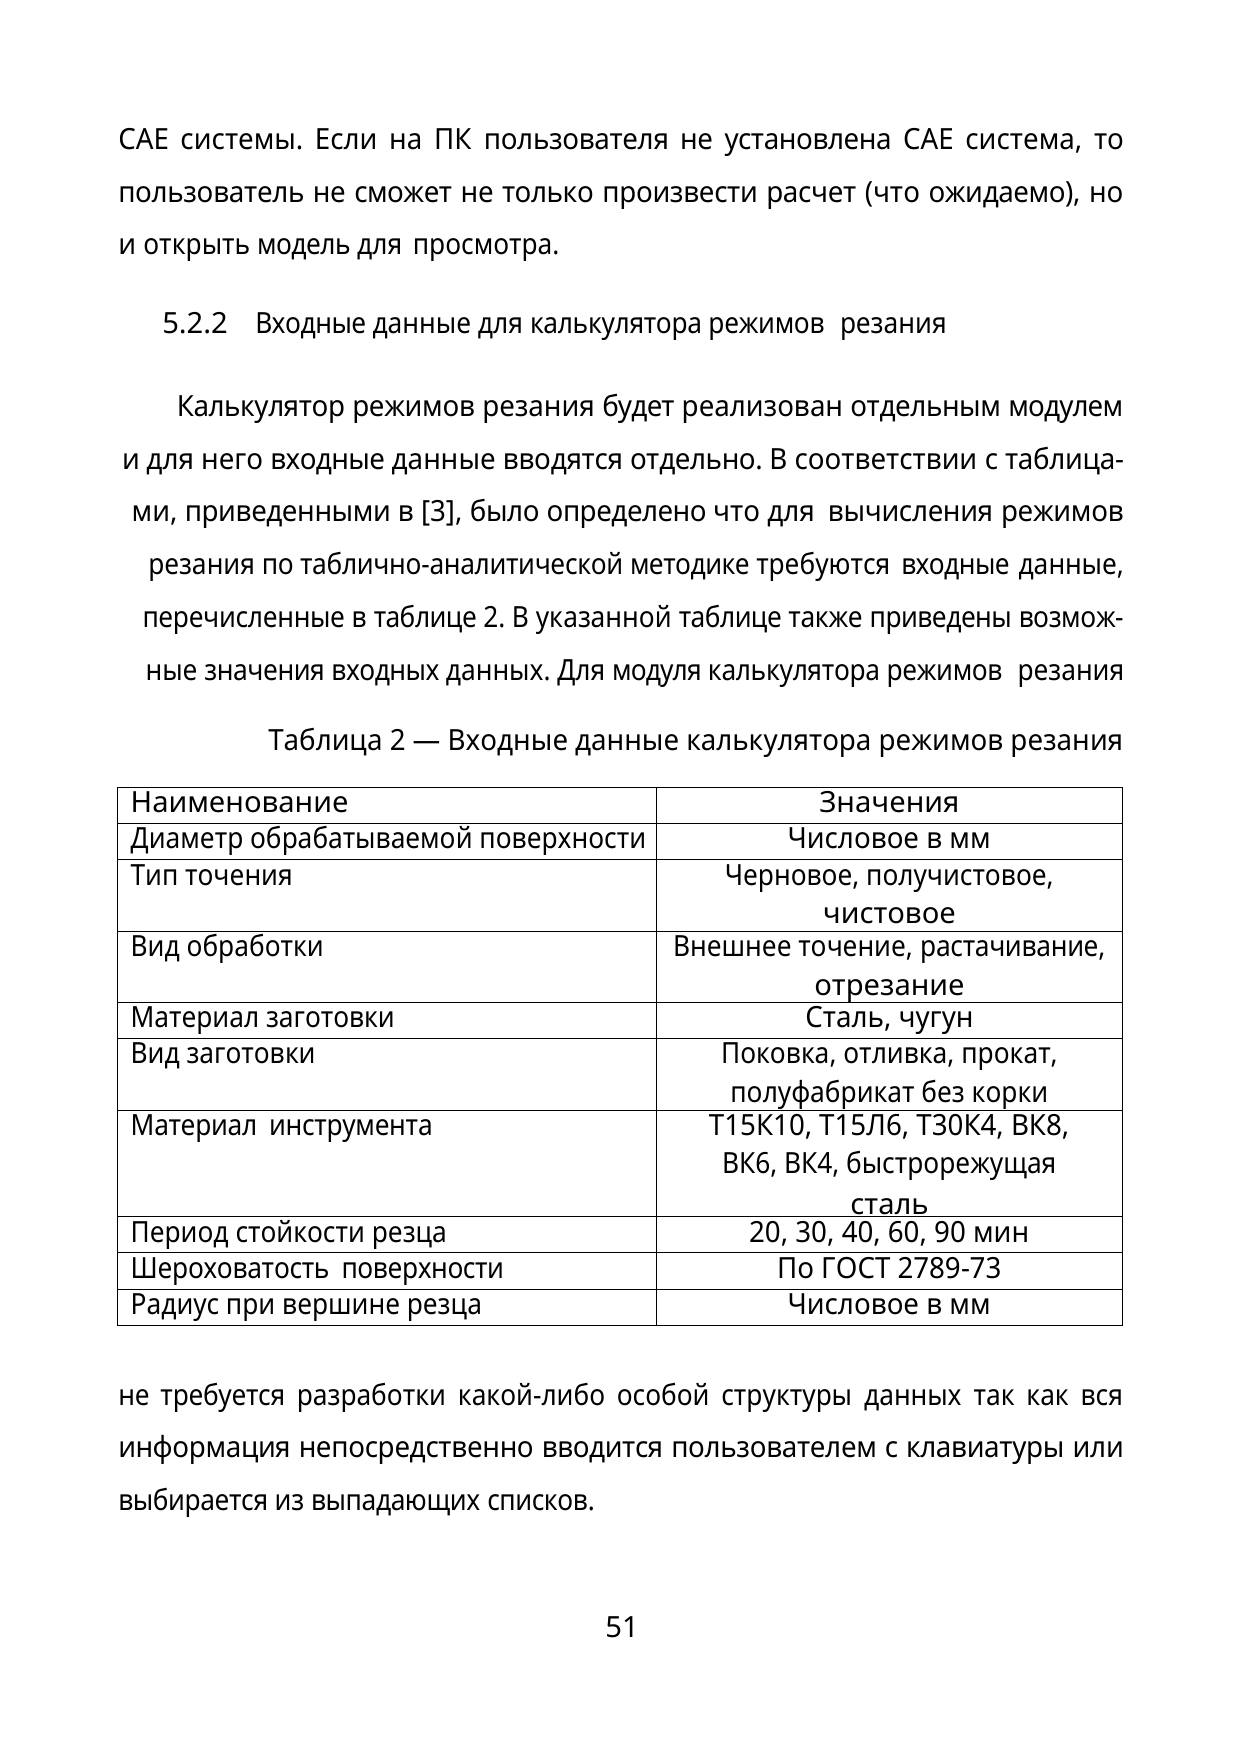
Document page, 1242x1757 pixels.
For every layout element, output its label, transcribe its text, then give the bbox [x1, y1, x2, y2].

table_cell Радиус при вершине резца [118, 1290, 656, 1324]
table_cell Диаметр обрабатываемой поверхности [118, 824, 656, 859]
table_cell Вид заготовки [118, 1039, 656, 1109]
table_cell Период стойкости резца [118, 1217, 656, 1252]
table_cell Поковка, отливка, прокат, полуфабрикат без корки [657, 1039, 1122, 1109]
list Входные данные для калькулятора режимов резания [162, 302, 1135, 342]
table_cell Тип точения [118, 860, 656, 931]
table_cell Вид обработки [118, 932, 656, 1002]
table_cell Т15К10, Т15Л6, Т30К4, ВК8, ВК6, ВК4, быстрорежущая сталь [657, 1111, 1122, 1216]
table_cell Черновое, получистовое, чистовое [657, 860, 1122, 931]
table_cell Шероховатость поверхности [118, 1253, 656, 1288]
table_header Значения [657, 788, 1122, 823]
table_cell Материал инструмента [118, 1111, 656, 1216]
table_cell По ГОСТ 2789-73 [657, 1253, 1122, 1288]
text не требуется разработки какой-либо особой структуры данных так как вся информация непосредственно вводится пользователем с клавиатуры или выбирается из выпадающих списков. [118, 1374, 1124, 1519]
table_cell Внешнее точение, растачивание, отрезание [657, 932, 1122, 1002]
table_cell Числовое в мм [657, 1290, 1122, 1324]
table_cell Сталь, чугун [657, 1003, 1122, 1038]
table_cell Материал заготовки [118, 1003, 656, 1038]
text Калькулятор режимов резания будет реализован отдельным модулем и для него входные данные вводятся отдельно. В соответствии с таблица- ми, приведенными в [3], было определено что для вычисления режимов резания по таблично-аналитической методике требуются входные данные, перечисленные в таблице 2. В указанной таблице также приведены возмож- ные значения входных данных. Для модуля калькулятора режимов резания [118, 385, 1124, 688]
table_header Наименование [118, 788, 656, 823]
text CAE системы. Если на ПК пользователя не установлена CAE система, то пользователь не сможет не только произвести расчет (что ожидаемо), но и открыть модель для просмотра. [118, 118, 1124, 263]
text Таблица 2 — Входные данные калькулятора режимов резания [106, 719, 1124, 758]
table_cell Числовое в мм [657, 824, 1122, 859]
table_cell 20, 30, 40, 60, 90 мин [657, 1217, 1122, 1252]
